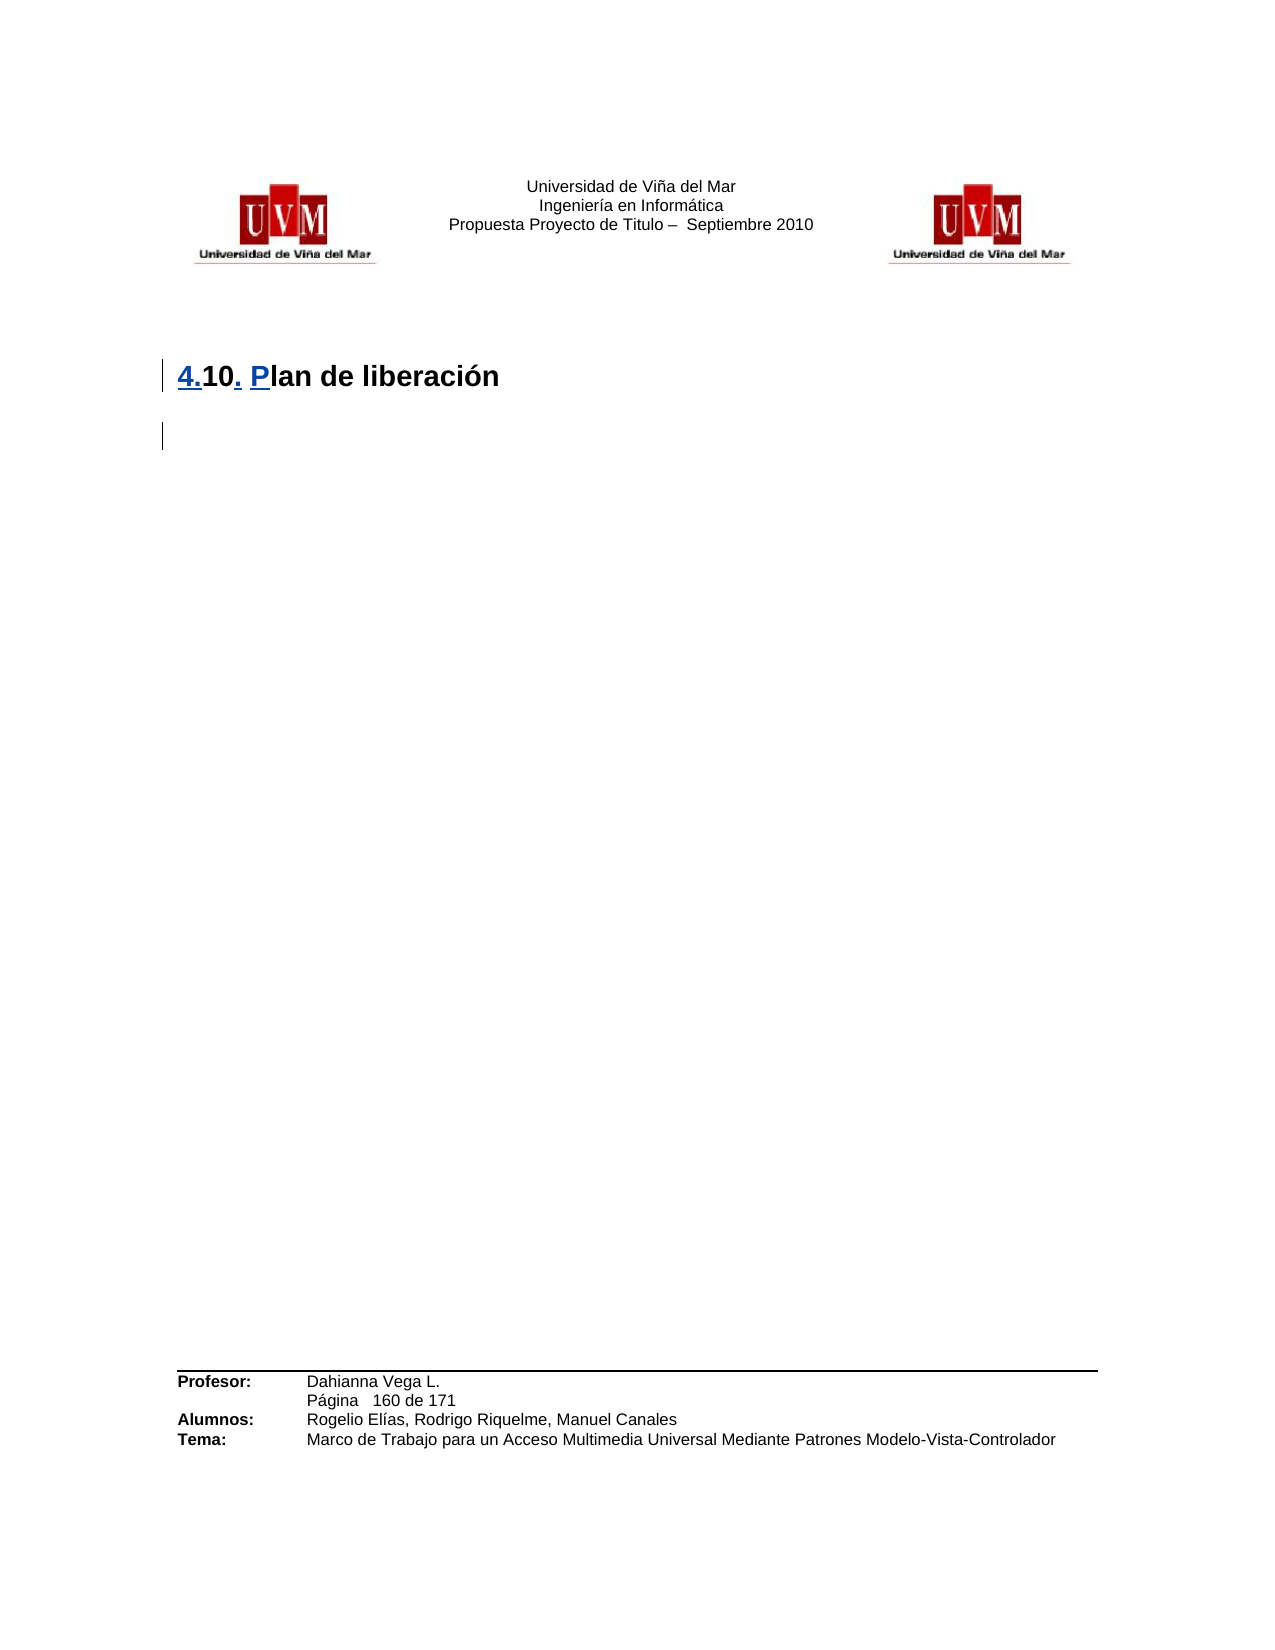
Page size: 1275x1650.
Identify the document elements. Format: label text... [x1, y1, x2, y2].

picture [177, 176, 390, 267]
picture [871, 176, 1084, 267]
subtitle 10 lan de liberación [177, 359, 1098, 392]
